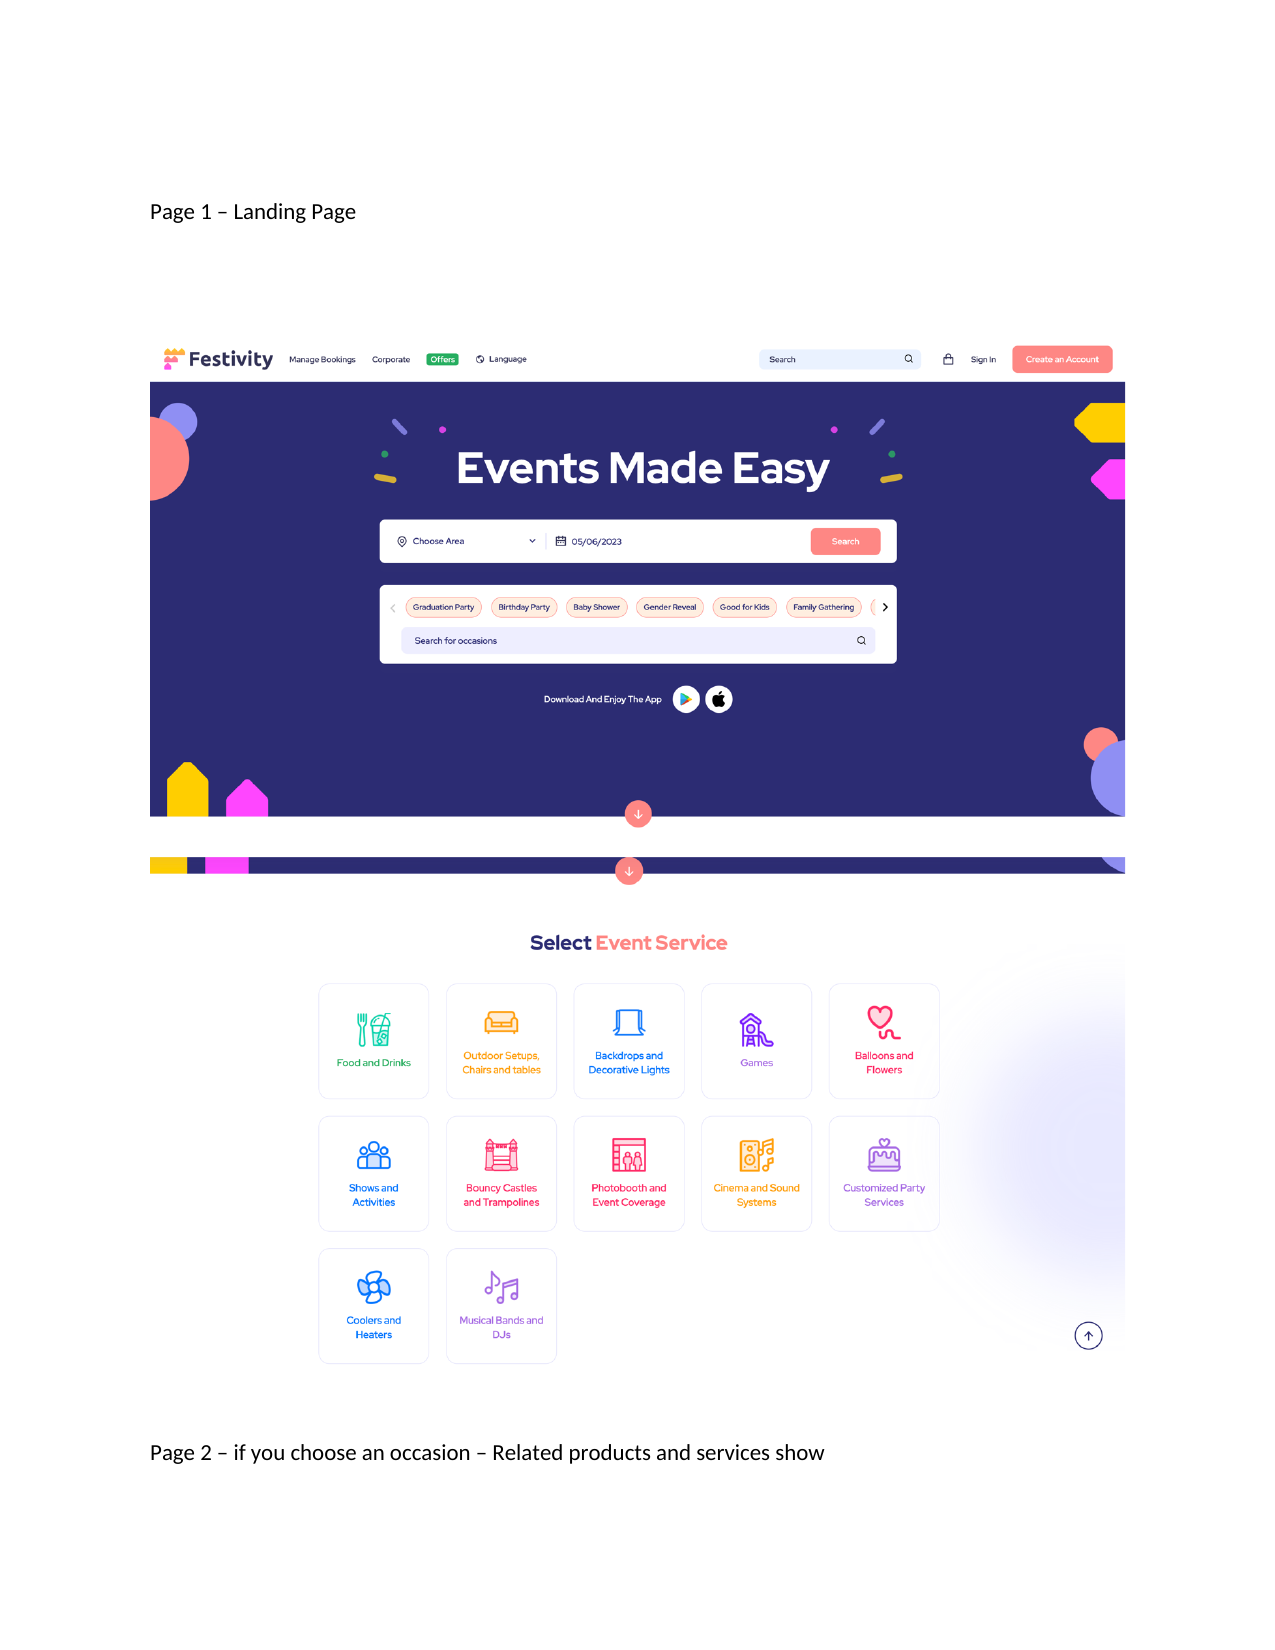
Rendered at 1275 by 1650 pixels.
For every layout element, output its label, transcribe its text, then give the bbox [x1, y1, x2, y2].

picture [150, 857, 1125, 1373]
text Page 2 – if you choose an occasion – Related products and services show [150, 1438, 1125, 1466]
text Page 1 – Landing Page [150, 197, 1125, 225]
picture [150, 337, 1125, 855]
